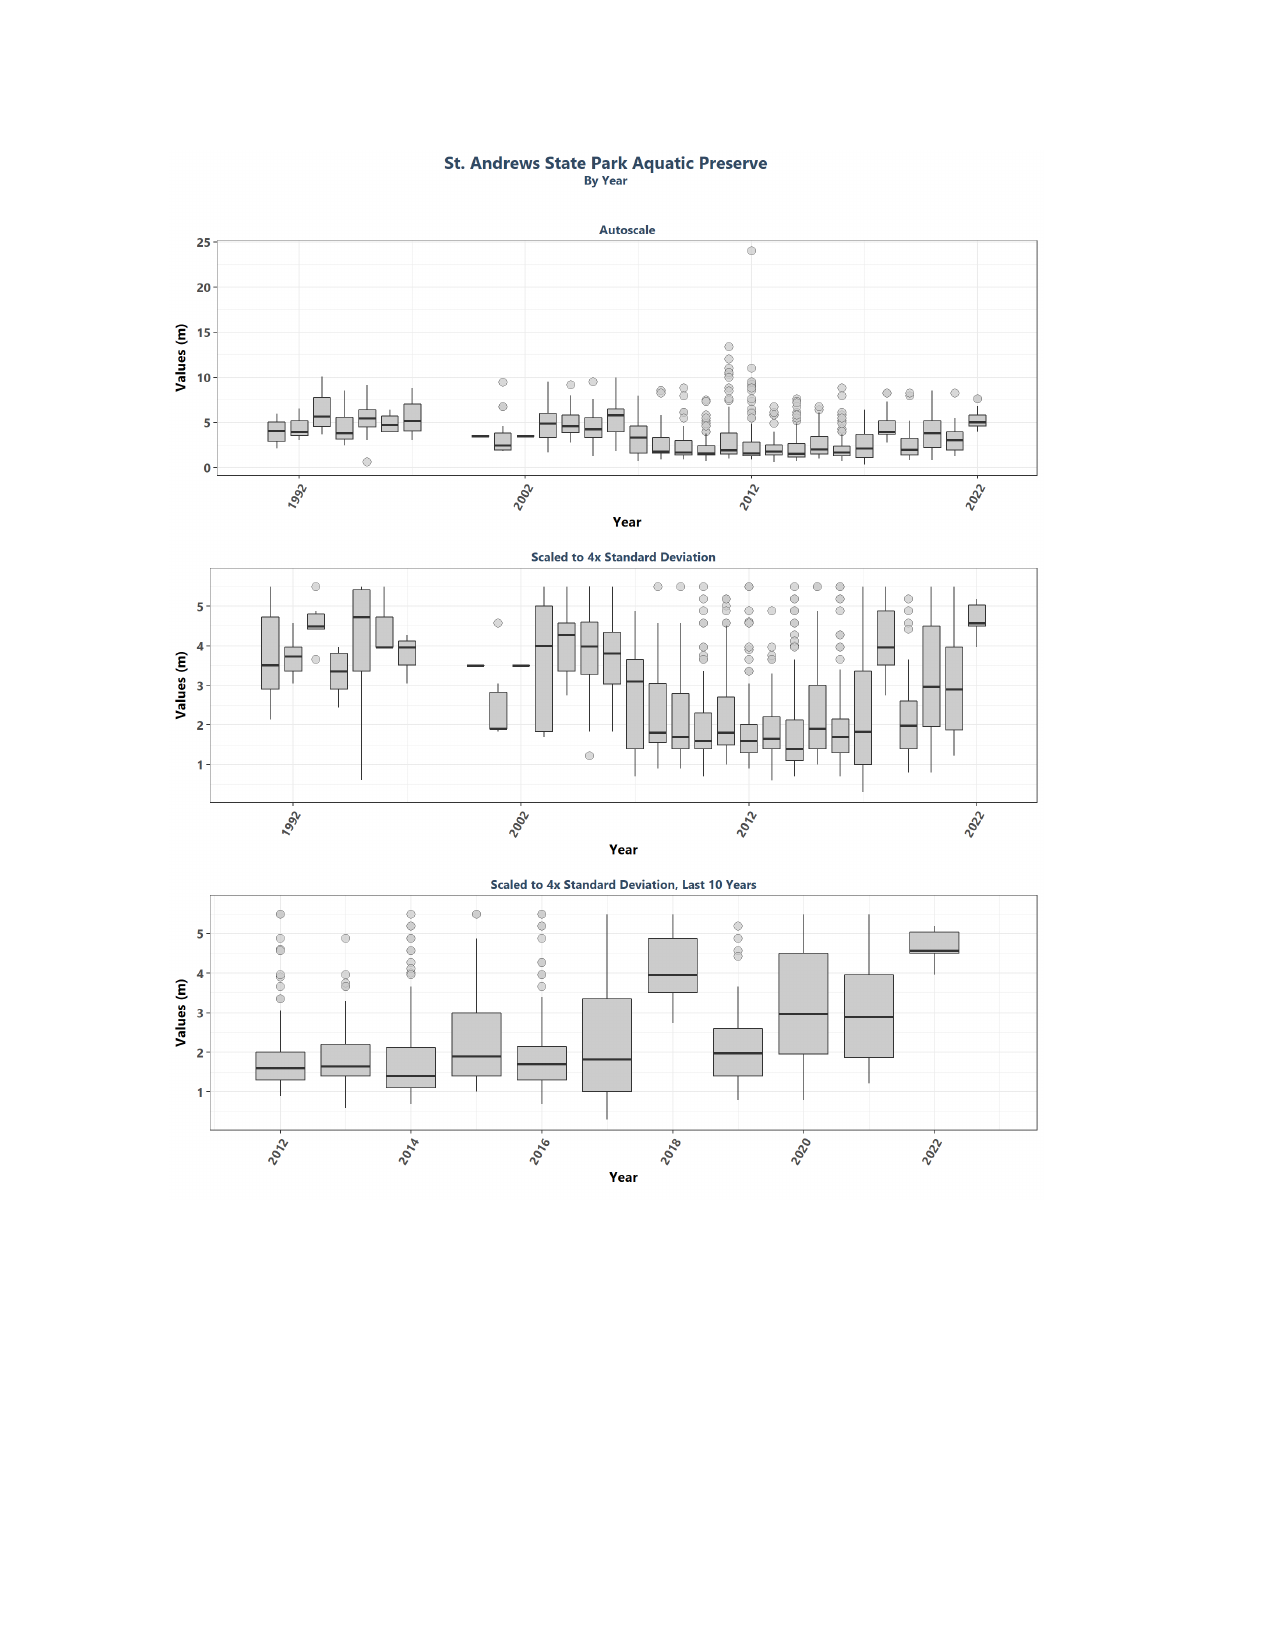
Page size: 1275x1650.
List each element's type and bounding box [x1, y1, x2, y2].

picture [168, 150, 1044, 1200]
